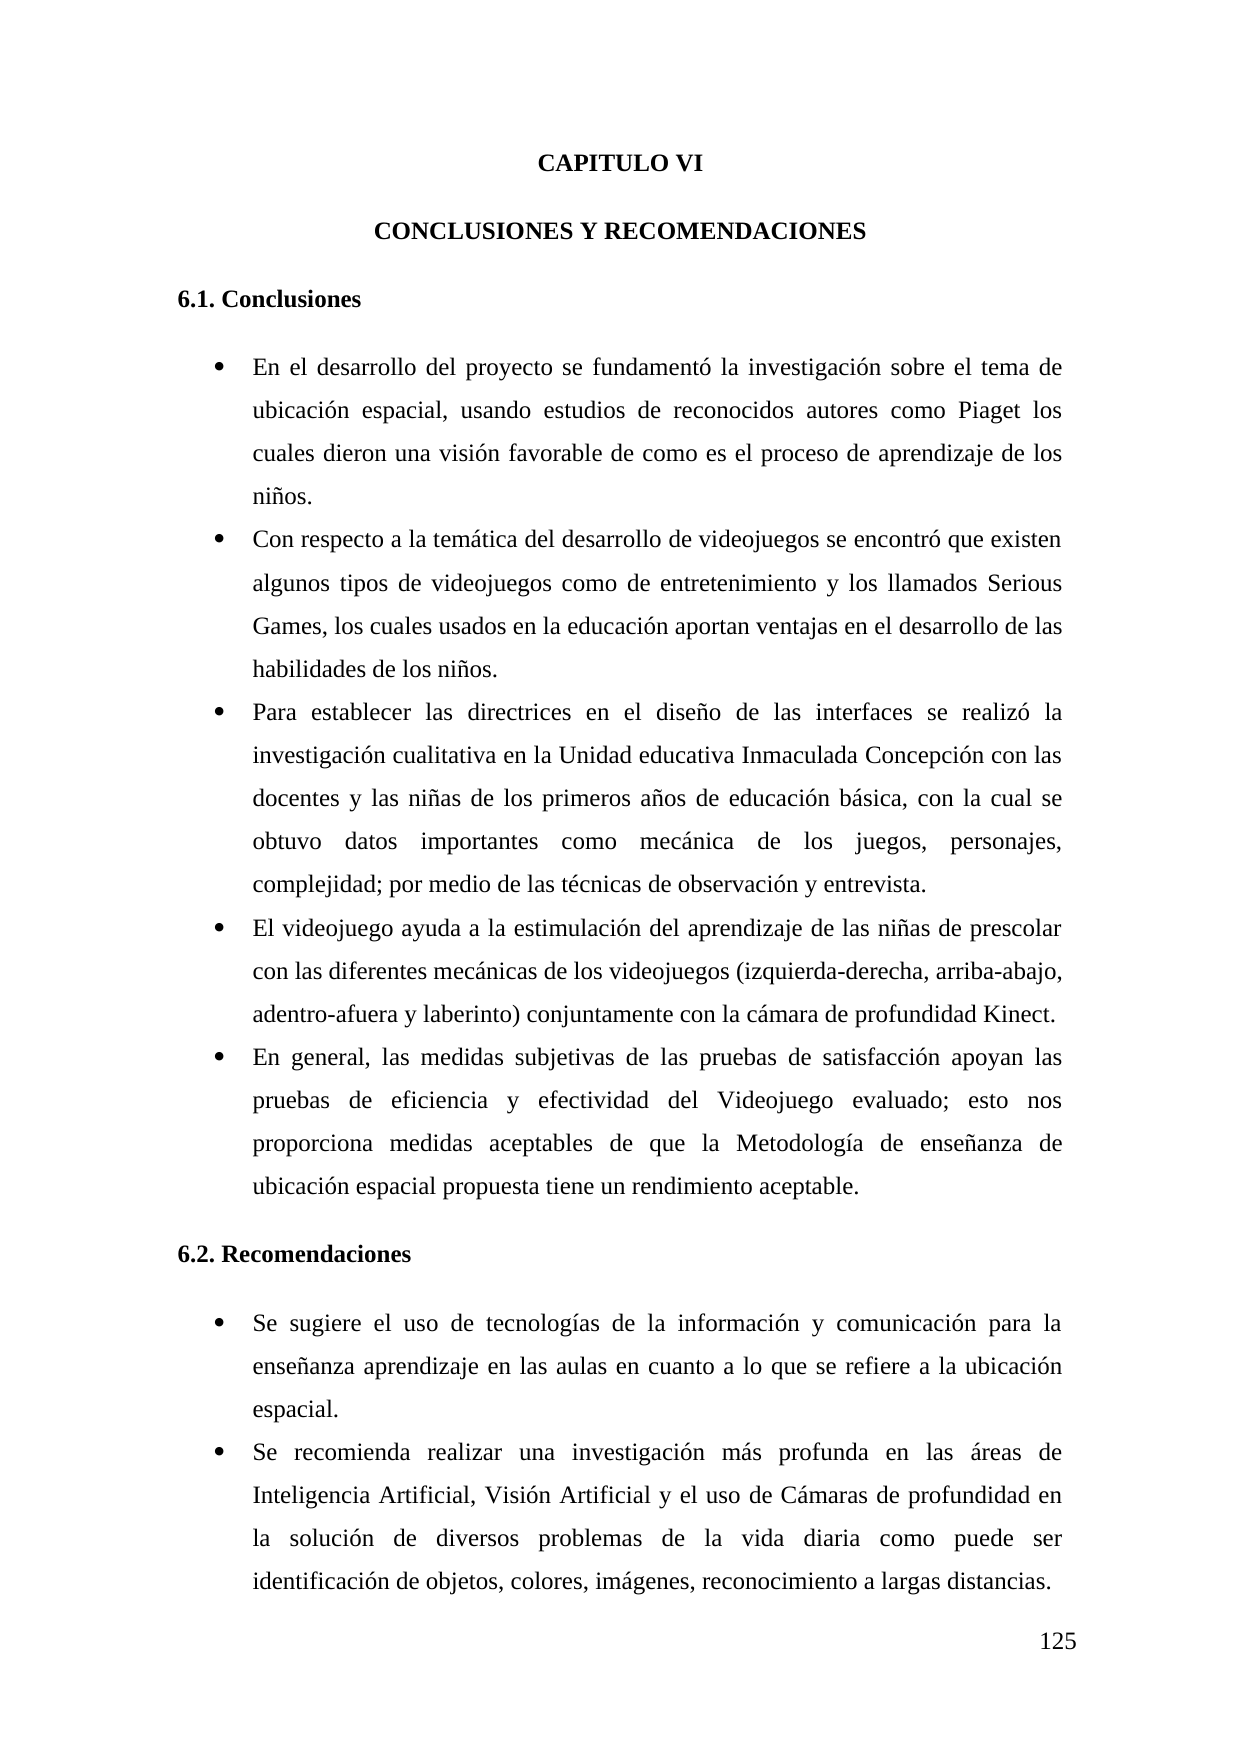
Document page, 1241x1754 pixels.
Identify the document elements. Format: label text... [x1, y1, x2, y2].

list Con respecto a la temática del desarrollo de videojuegos se encontró que existen algunos tipos de videojuegos como de entretenimiento y los llamados Serious Games, los cuales usados en la educación aportan ventajas en el desarrollo de las habilidades de los niños. [215, 524, 1063, 683]
list Para establecer las directrices en el diseño de las interfaces se realizó la investigación cualitativa en la Unidad educativa Inmaculada Concepción con las docentes y las niñas de los primeros años de educación básica, con la cual se obtuvo datos importantes como mecánica de los juegos, personajes, complejidad; por medio de las técnicas de observación y entrevista. [215, 697, 1063, 898]
list Se sugiere el uso de tecnologías de la información y comunicación para la enseñanza aprendizaje en las aulas en cuanto a lo que se refiere a la ubicación espacial. [215, 1308, 1063, 1423]
subtitle 6.1. Conclusiones [177, 284, 1063, 313]
list Se recomienda realizar una investigación más profunda en las áreas de Inteligencia Artificial, Visión Artificial y el uso de Cámaras de profundidad en la solución de diversos problemas de la vida diaria como puede ser identificación de objetos, colores, imágenes, reconocimiento a largas distancias. [215, 1437, 1063, 1595]
subtitle CAPITULO VI [177, 148, 1063, 176]
subtitle CONCLUSIONES Y RECOMENDACIONES [177, 216, 1063, 244]
list En general, las medidas subjetivas de las pruebas de satisfacción apoyan las pruebas de eficiencia y efectividad del Videojuego evaluado; esto nos proporciona medidas aceptables de que la Metodología de enseñanza de ubicación espacial propuesta tiene un rendimiento aceptable. [215, 1042, 1063, 1200]
list El videojuego ayuda a la estimulación del aprendizaje de las niñas de prescolar con las diferentes mecánicas de los videojuegos (izquierda-derecha, arriba-abajo, adentro-afuera y laberinto) conjuntamente con la cámara de profundidad Kinect. [215, 913, 1063, 1028]
list En el desarrollo del proyecto se fundamentó la investigación sobre el tema de ubicación espacial, usando estudios de reconocidos autores como Piaget los cuales dieron una visión favorable de como es el proceso de aprendizaje de los niños. [215, 352, 1063, 510]
subtitle 6.2. Recomendaciones [177, 1239, 1063, 1268]
